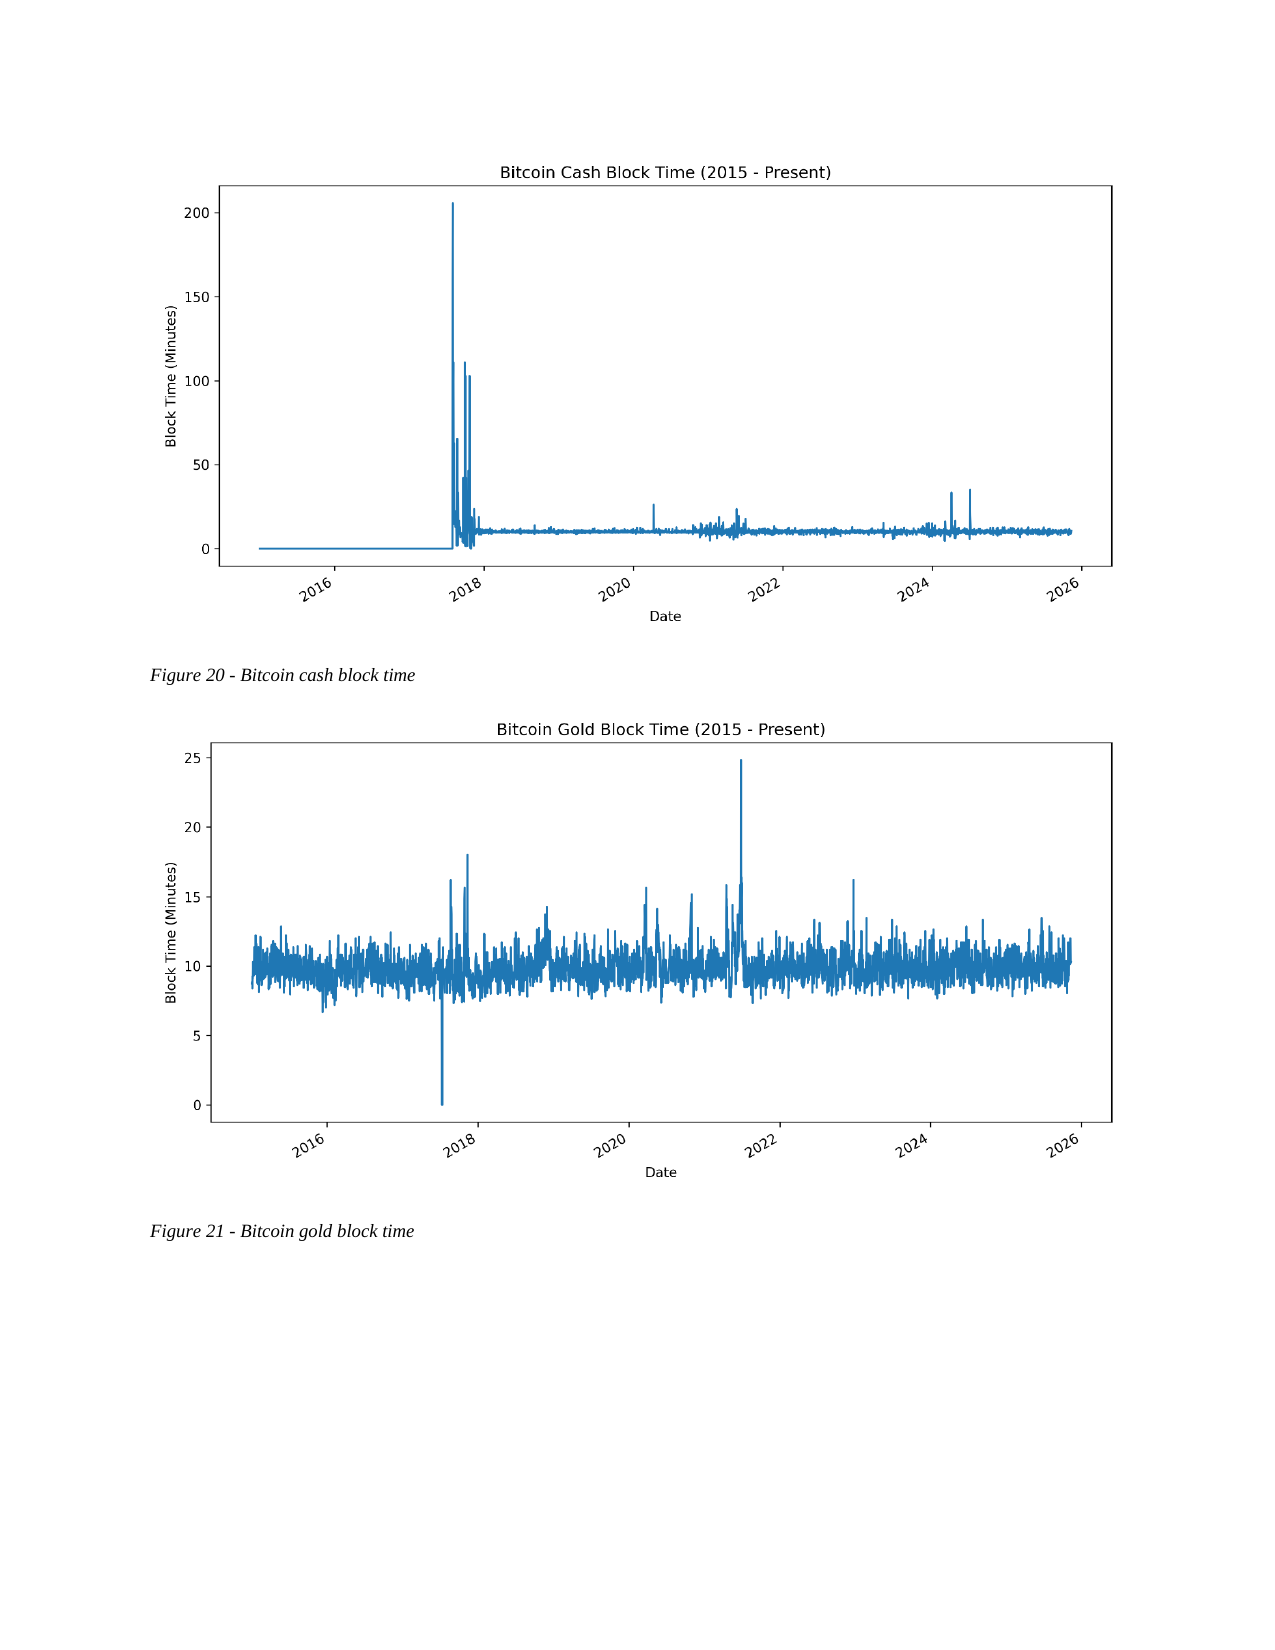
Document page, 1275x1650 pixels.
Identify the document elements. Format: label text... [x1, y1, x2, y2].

picture [150, 706, 1125, 1194]
text Figure 21 - Bitcoin gold block time [150, 1220, 1125, 1242]
text Figure 20 - Bitcoin cash block time [150, 664, 1125, 685]
picture [150, 150, 1125, 638]
